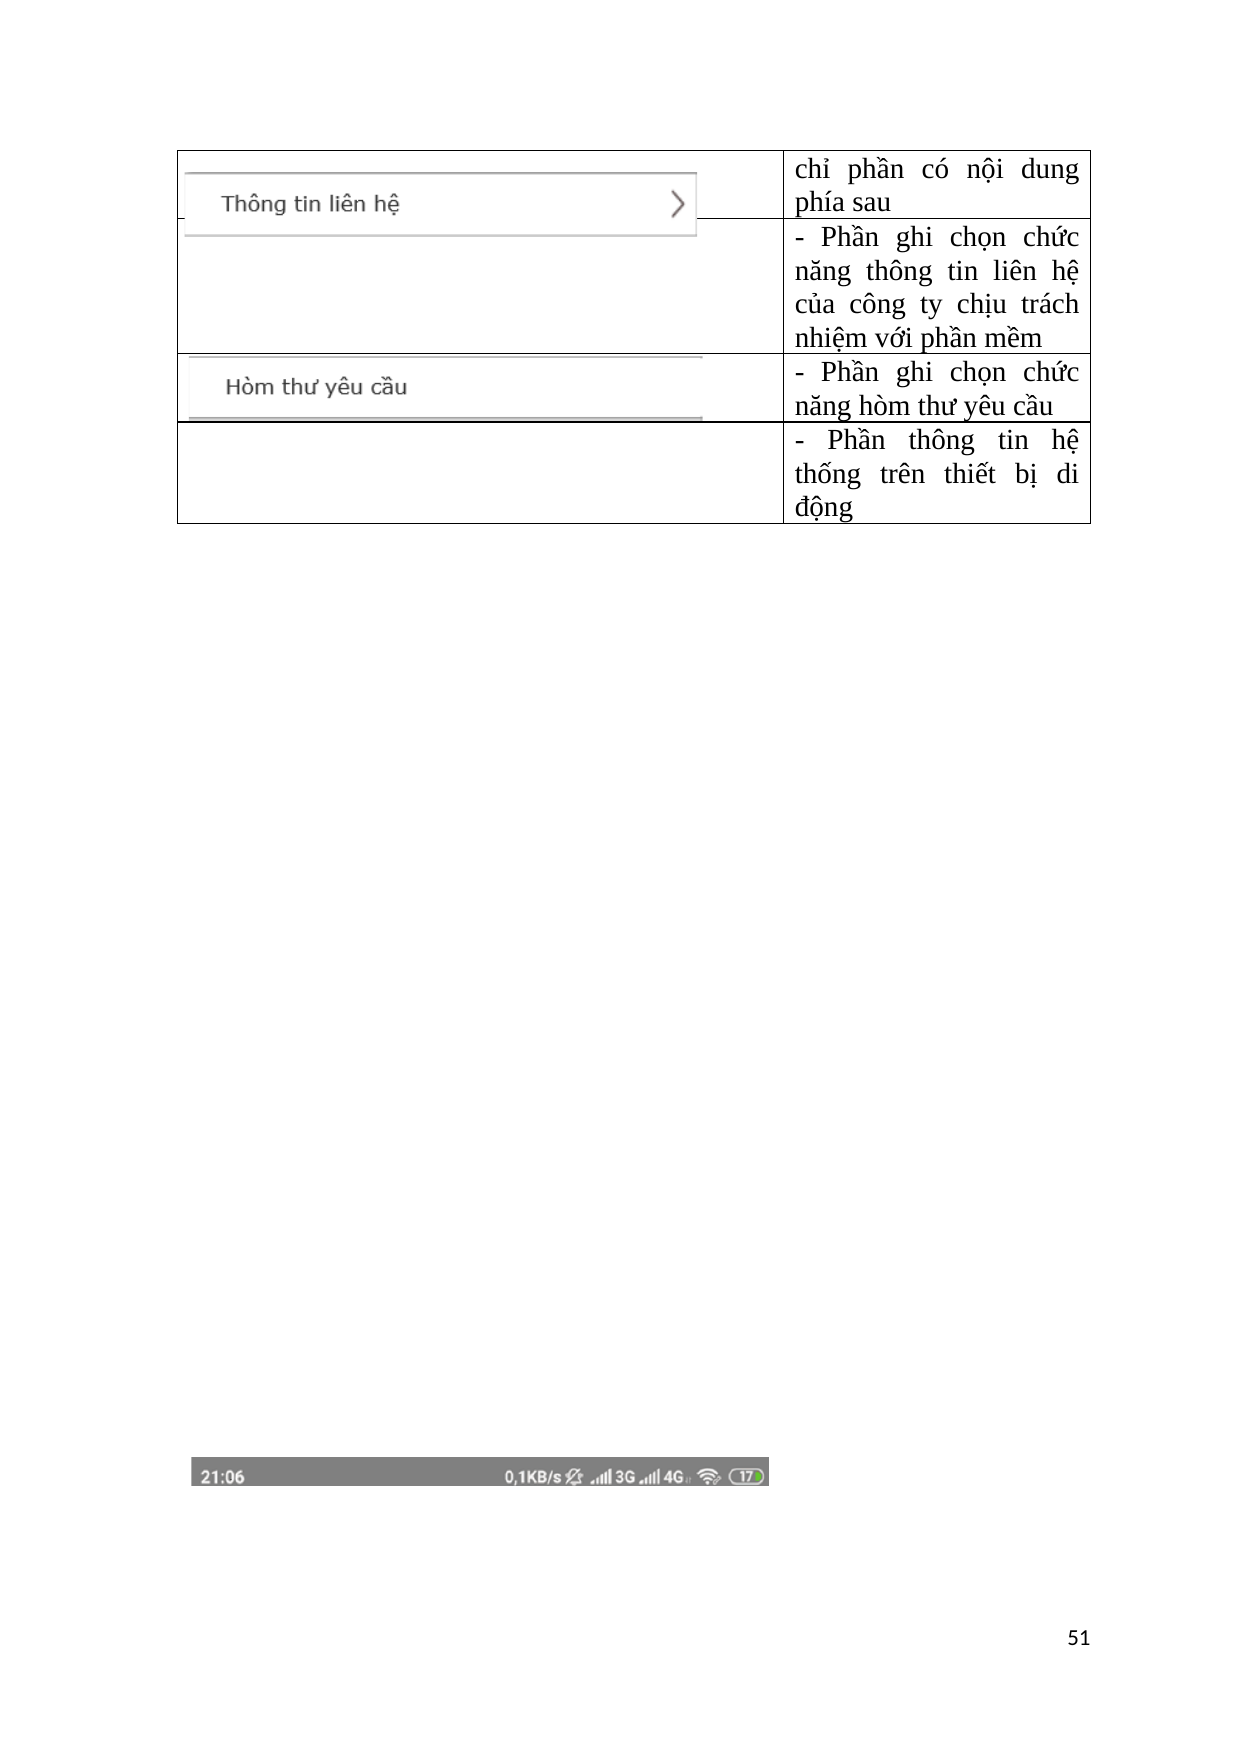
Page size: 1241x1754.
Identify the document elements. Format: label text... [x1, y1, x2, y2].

table_cell [178, 423, 783, 523]
picture [188, 354, 704, 421]
table_cell - Phần ghi chọn chức năng hòm thư yêu cầu [784, 354, 1090, 421]
table_cell [704, 354, 783, 421]
picture [184, 172, 698, 237]
picture [190, 1457, 769, 1486]
table_cell - Biểu tượng có ý nghĩa chỉ phần có nội dung phía sau [784, 151, 1090, 218]
table_cell - Phần ghi chọn chức năng thông tin liên hệ của công ty chịu trách nhiệm với phần mềm [784, 219, 1090, 353]
table_cell [178, 219, 783, 353]
table_cell [178, 151, 783, 218]
table_cell [178, 354, 188, 421]
table_cell - Phần thông tin hệ thống trên thiết bị di động [784, 423, 1090, 523]
